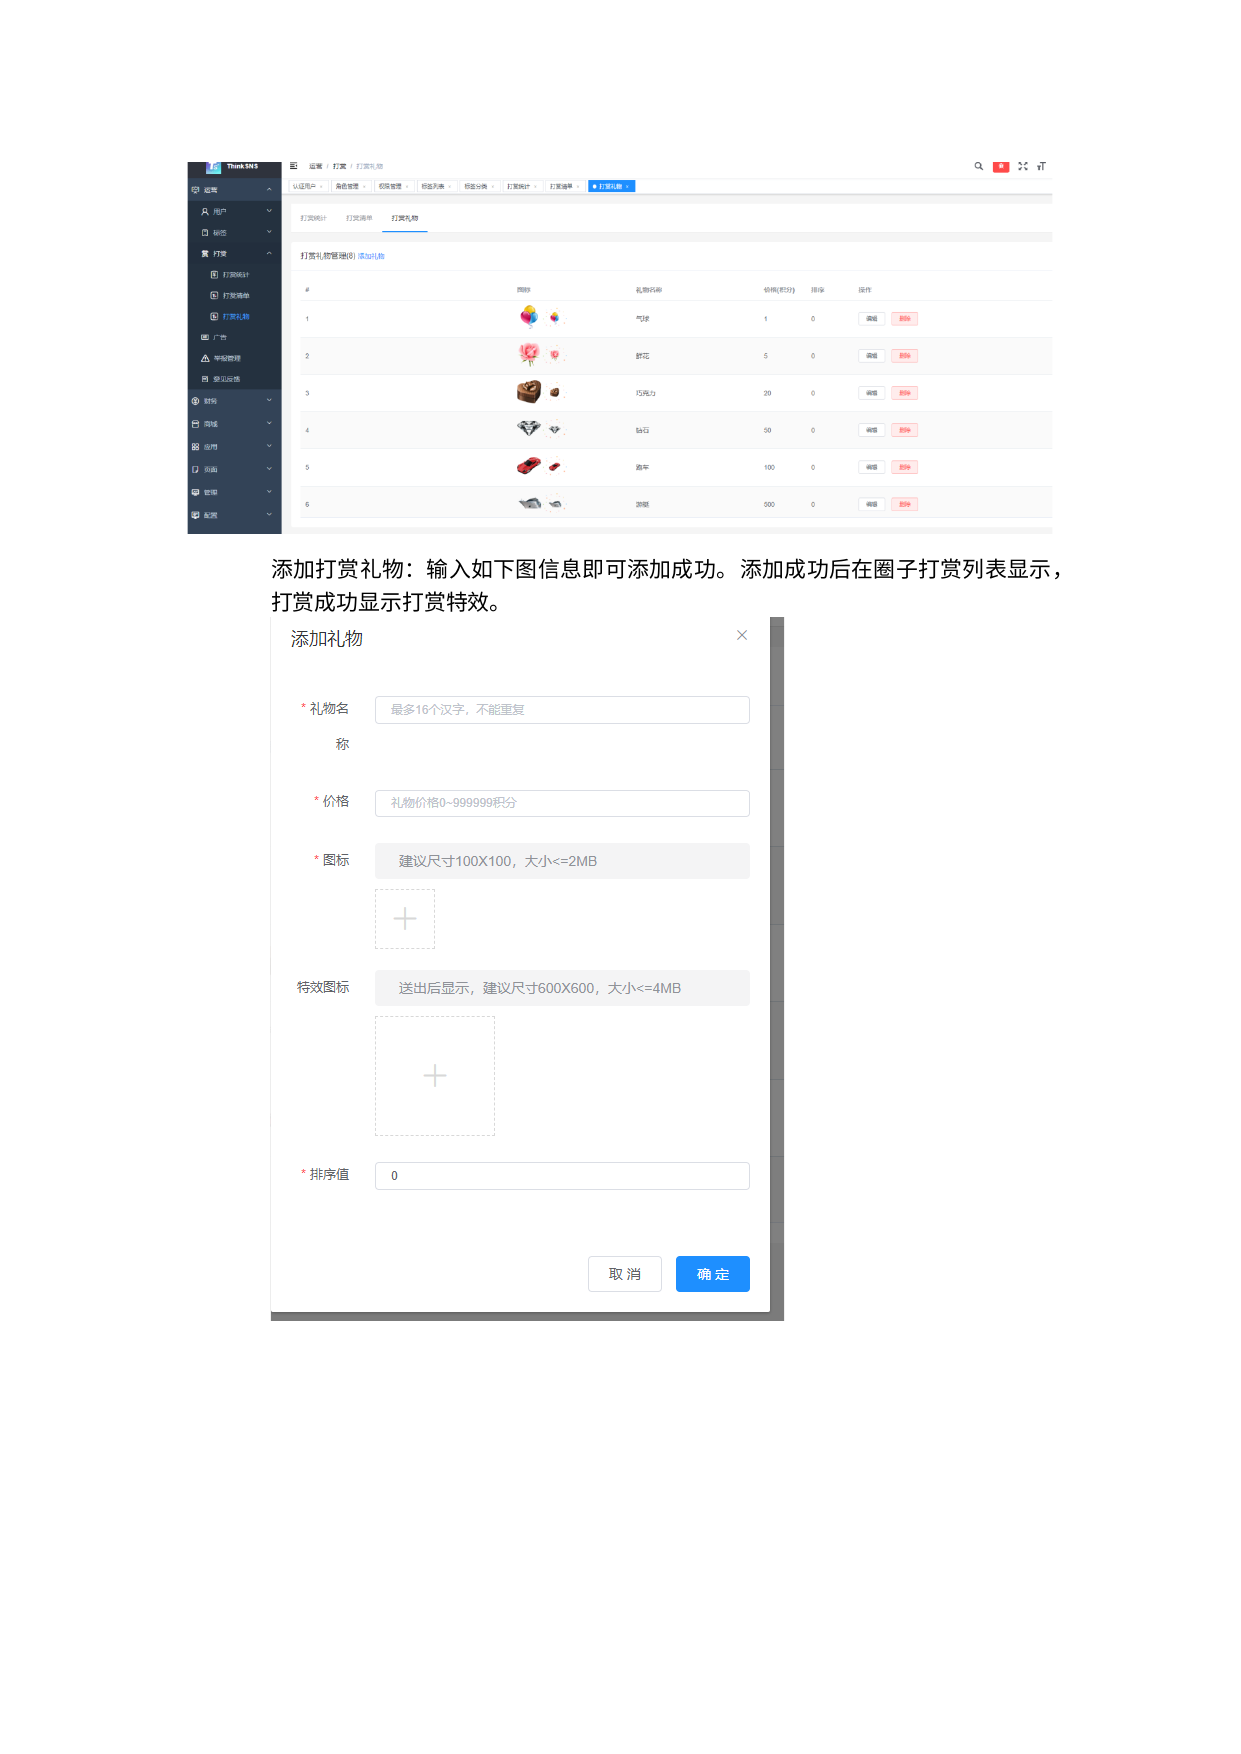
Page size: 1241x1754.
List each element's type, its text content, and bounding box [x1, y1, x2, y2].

picture [187, 162, 1053, 534]
picture [270, 617, 785, 1321]
list 添加打赏礼物：输入如下图信息即可添加成功。添加成功后在圈子打赏列表显示，打赏成功显示打赏特效。 [271, 552, 1053, 617]
